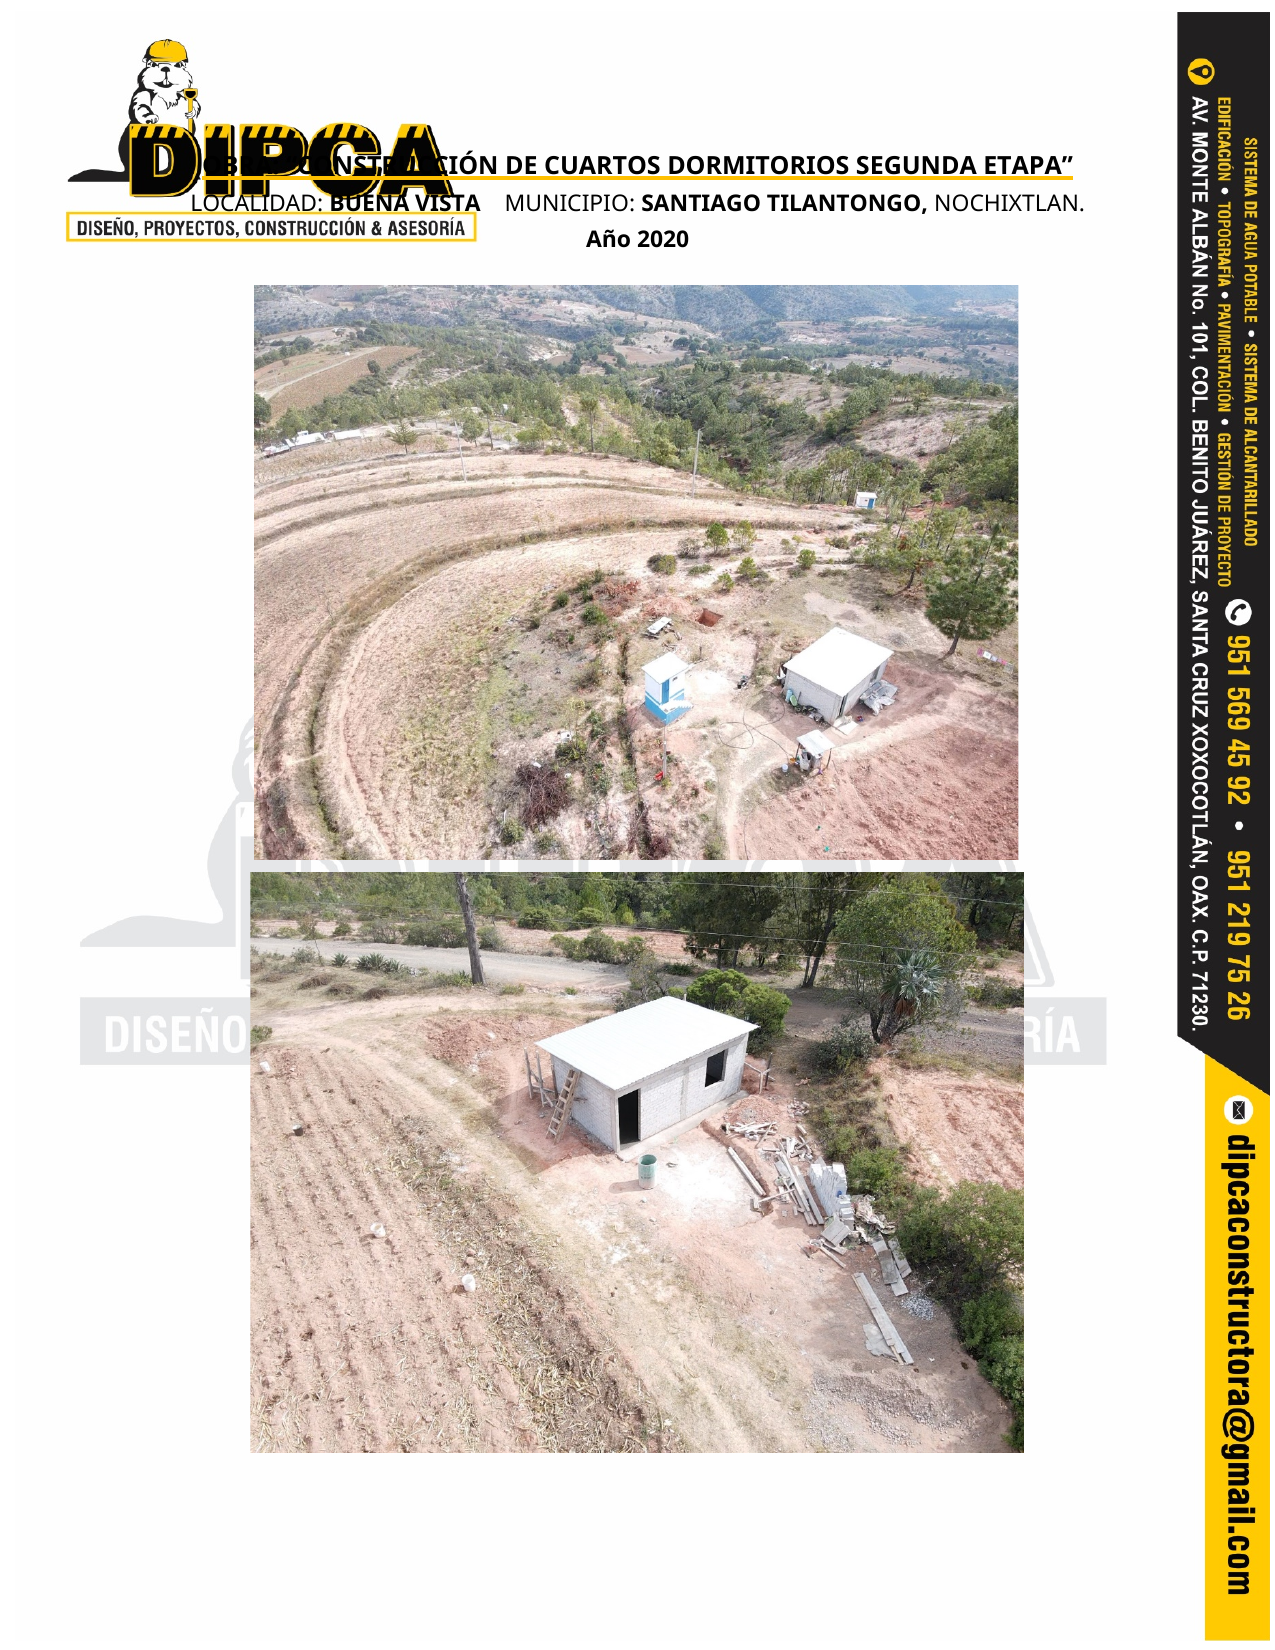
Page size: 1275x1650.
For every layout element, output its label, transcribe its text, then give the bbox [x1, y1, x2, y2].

picture [14, 11, 1270, 1641]
text LOCALIDAD: BUENA VISTA MUNICIPIO: SANTIAGO TILANTONGO, NOCHIXTLAN. [177, 187, 1098, 218]
text Año 2020 [177, 223, 1098, 254]
text OBRA: “CONSTRUCCIÓN DE CUARTOS DORMITORIOS SEGUNDA ETAPA” [177, 148, 1098, 182]
